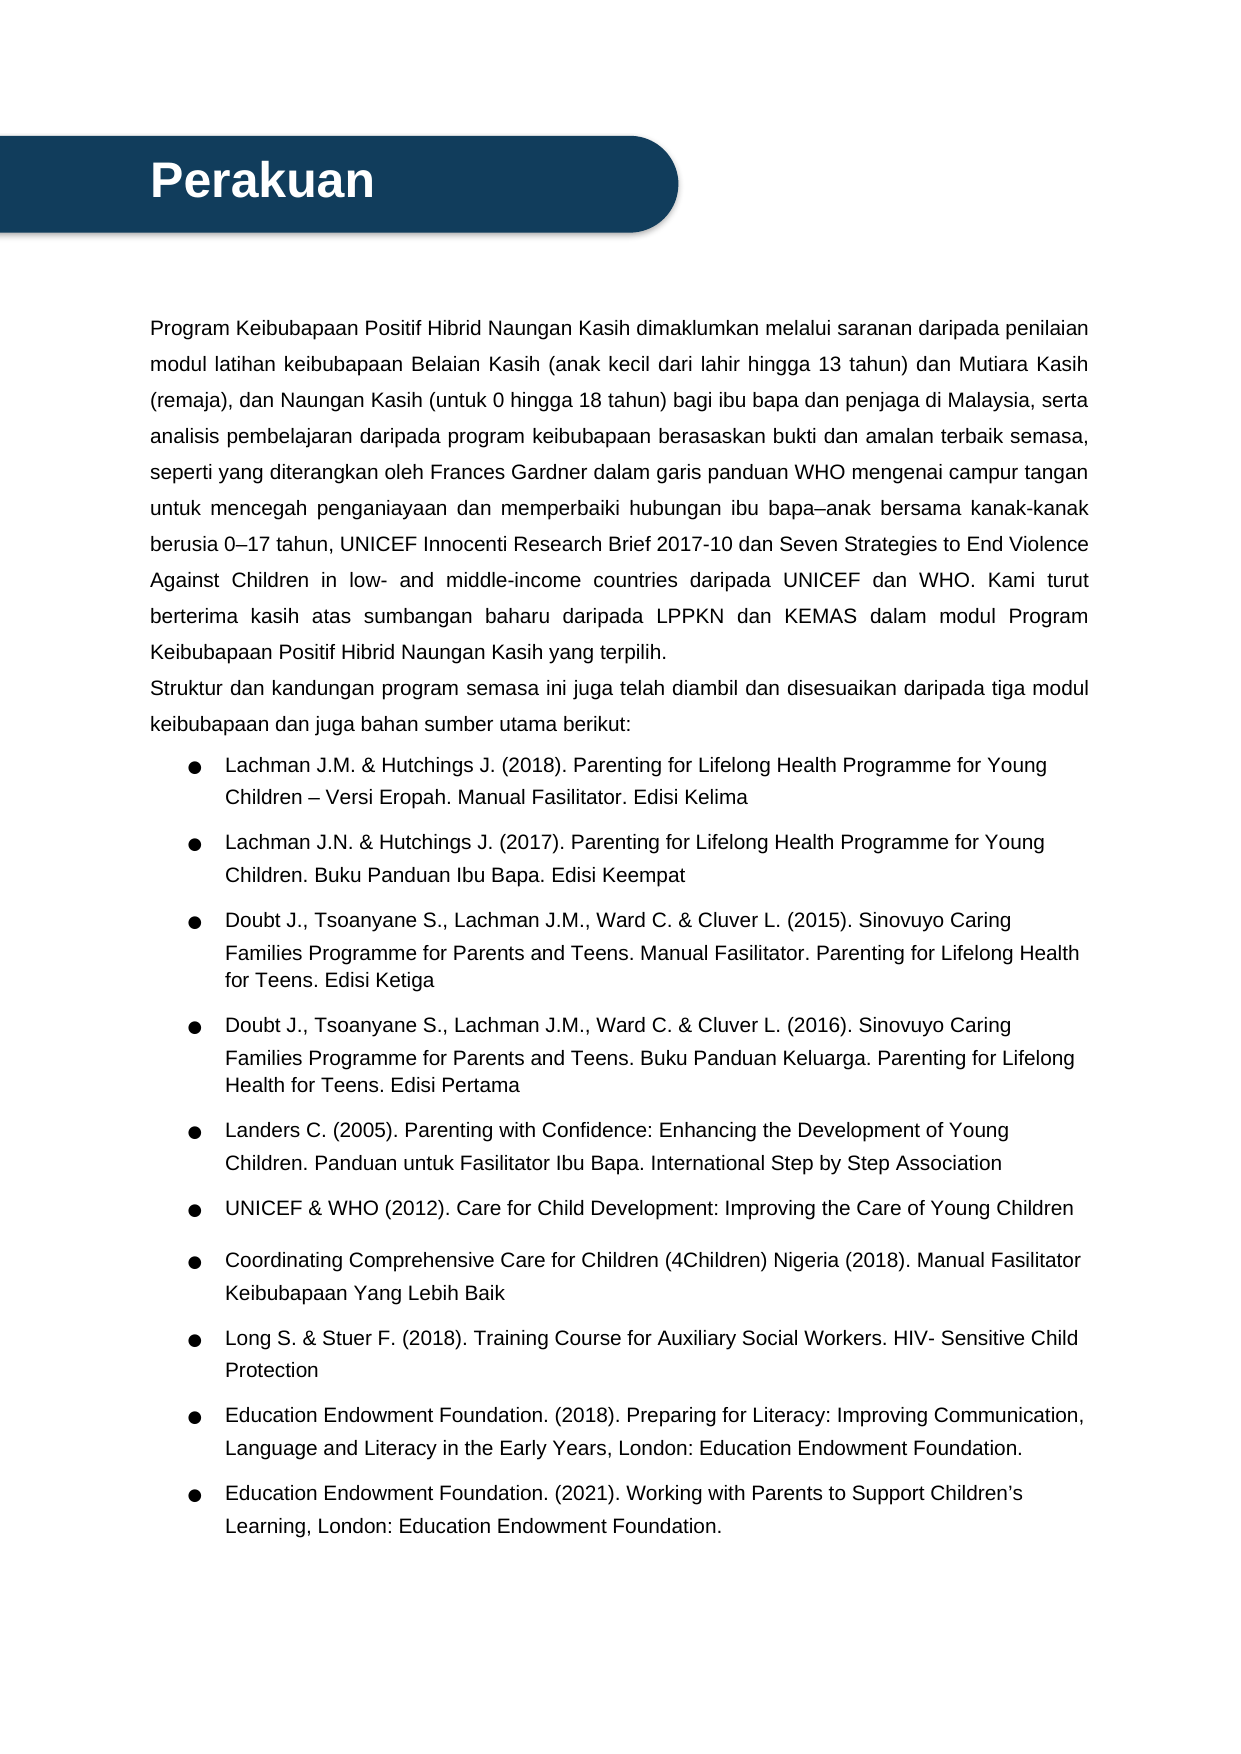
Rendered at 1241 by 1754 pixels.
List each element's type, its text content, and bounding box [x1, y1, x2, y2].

subtitle Perakuan [150, 150, 1090, 207]
list Landers C. (2005). Parenting with Confidence: Enhancing the Development of Young Children. Panduan untuk Fasilitator Ibu Bapa. International Step by Step Association [187, 1113, 1090, 1175]
list Doubt J., Tsoanyane S., Lachman J.M., Ward C. & Cluver L. (2016). Sinovuyo Caring Families Programme for Parents and Teens. Buku Panduan Keluarga. Parenting for Lifelong Health for Teens. Edisi Pertama [187, 1008, 1090, 1097]
list Education Endowment Foundation. (2021). Working with Parents to Support Children’s Learning, London: Education Endowment Foundation. [187, 1476, 1090, 1537]
text Struktur dan kandungan program semasa ini juga telah diambil dan disesuaikan daripada tiga modul keibubapaan dan juga bahan sumber utama berikut: [150, 675, 1090, 735]
list Long S. & Stuer F. (2018). Training Course for Auxiliary Social Workers. HIV- Sensitive Child Protection [187, 1320, 1090, 1382]
list Lachman J.N. & Hutchings J. (2017). Parenting for Lifelong Health Programme for Young Children. Buku Panduan Ibu Bapa. Edisi Keempat [187, 825, 1090, 887]
list UNICEF & WHO (2012). Care for Child Development: Improving the Care of Young Children [187, 1191, 1090, 1225]
list Education Endowment Foundation. (2018). Preparing for Literacy: Improving Communication, Language and Literacy in the Early Years, London: Education Endowment Foundation. [187, 1398, 1090, 1460]
text Program Keibubapaan Positif Hibrid Naungan Kasih dimaklumkan melalui saranan daripada penilaian modul latihan keibubapaan Belaian Kasih (anak kecil dari lahir hingga 13 tahun) dan Mutiara Kasih (remaja), dan Naungan Kasih (untuk 0 hingga 18 tahun) bagi ibu bapa dan penjaga di Malaysia, serta analisis pembelajaran daripada program keibubapaan berasaskan bukti dan amalan terbaik semasa, seperti yang diterangkan oleh Frances Gardner dalam garis panduan WHO mengenai campur tangan untuk mencegah penganiayaan dan memperbaiki hubungan ibu bapa–anak bersama kanak-kanak berusia 0–17 tahun, UNICEF Innocenti Research Brief 2017-10 dan Seven Strategies to End Violence Against Children in low- and middle-income countries daripada UNICEF dan WHO. Kami turut berterima kasih atas sumbangan baharu daripada LPPKN dan KEMAS dalam modul Program Keibubapaan Positif Hibrid Naungan Kasih yang terpilih. [150, 316, 1090, 663]
list Doubt J., Tsoanyane S., Lachman J.M., Ward C. & Cluver L. (2015). Sinovuyo Caring Families Programme for Parents and Teens. Manual Fasilitator. Parenting for Lifelong Health for Teens. Edisi Ketiga [187, 903, 1090, 992]
list Coordinating Comprehensive Care for Children (4Children) Nigeria (2018). Manual Fasilitator Keibubapaan Yang Lebih Baik [187, 1243, 1090, 1304]
list Lachman J.M. & Hutchings J. (2018). Parenting for Lifelong Health Programme for Young Children – Versi Eropah. Manual Fasilitator. Edisi Kelima [187, 747, 1090, 809]
